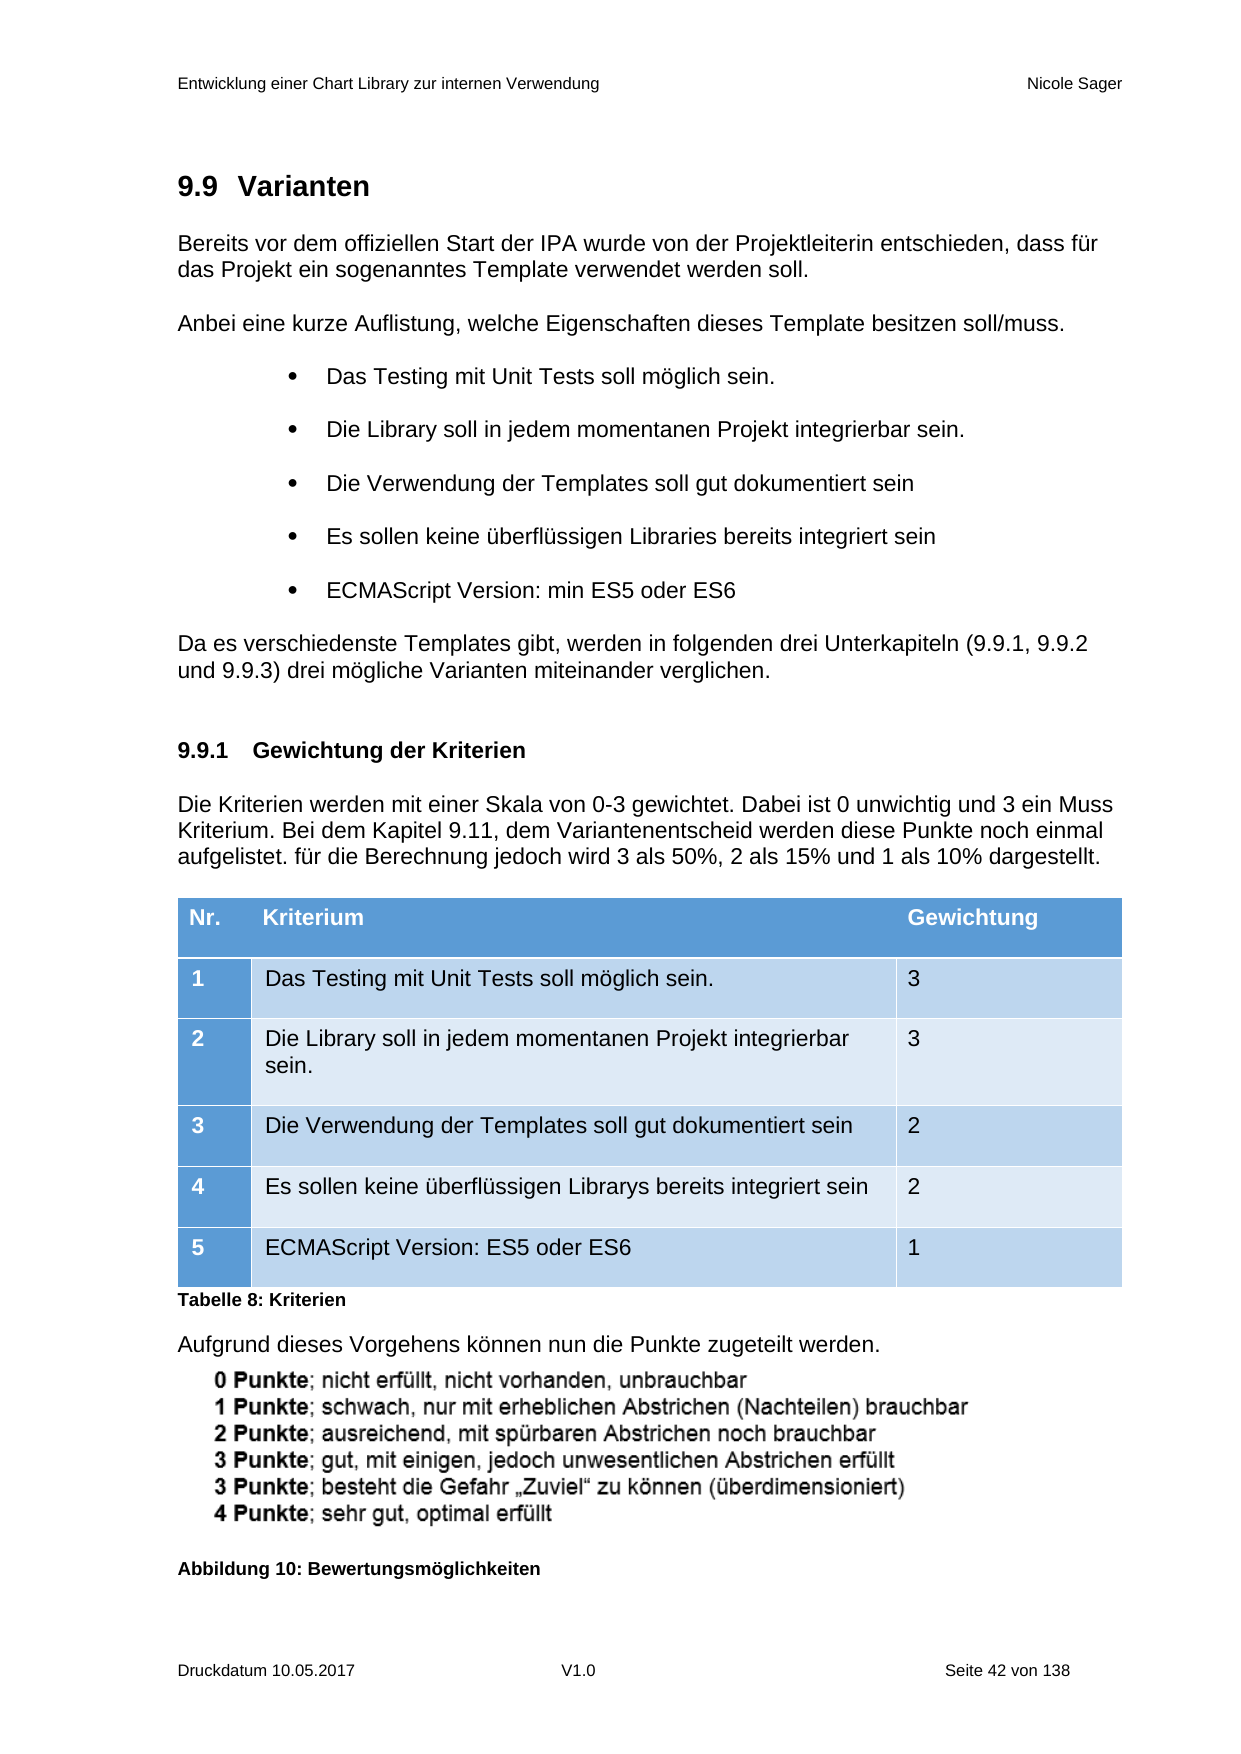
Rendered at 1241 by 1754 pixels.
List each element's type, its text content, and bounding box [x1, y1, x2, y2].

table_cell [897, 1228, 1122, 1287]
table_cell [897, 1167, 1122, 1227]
text Abbildung 13: Bewertungsmöglichkeiten [177, 1558, 1122, 1579]
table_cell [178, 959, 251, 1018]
text Tabelle 12: Kriterien [177, 1289, 1122, 1310]
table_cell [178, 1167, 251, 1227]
subtitle Varianten [177, 169, 1122, 203]
list Das Testing mit Unit Tests soll möglich sein. [288, 363, 1122, 389]
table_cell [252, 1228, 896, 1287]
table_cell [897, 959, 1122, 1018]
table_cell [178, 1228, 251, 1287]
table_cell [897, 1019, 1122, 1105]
text Bereits vor dem offiziellen Start der IPA wurde von der Projektleiterin entschieden, dass für das Projekt ein sogenanntes Template verwendet werden soll. [177, 230, 1122, 282]
list ECMAScript Version: min ES5 oder ES6 [288, 577, 1122, 603]
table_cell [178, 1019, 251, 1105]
text Da es verschiedenste Templates gibt, werden in folgenden drei Unterkapiteln (9.9.1, 9.9.2 und 9.9.3) drei mögliche Varianten miteinander verglichen. [177, 630, 1122, 683]
list Die Verwendung der Templates soll gut dokumentiert sein [288, 470, 1122, 496]
list Die Library soll in jedem momentanen Projekt integrierbar sein. [288, 416, 1122, 443]
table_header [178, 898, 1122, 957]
subtitle Gewichtung der Kriterien [177, 737, 1122, 763]
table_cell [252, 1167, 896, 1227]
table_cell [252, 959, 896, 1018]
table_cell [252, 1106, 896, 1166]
list Es sollen keine überflüssigen Libraries bereits integriert sein [288, 523, 1122, 550]
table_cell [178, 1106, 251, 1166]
text Anbei eine kurze Auflistung, welche Eigenschaften dieses Template besitzen soll/muss. [177, 309, 1122, 336]
text Die Kriterien werden mit einer Skala von 0-3 gewichtet. Dabei ist 0 unwichtig und 3 ein Muss Kriterium. Bei dem Kapitel 9.11, dem Variantenentscheid werden diese Punkte noch einmal aufgelistet. für die Berechnung jedoch wird 3 als 50%, 2 als 15% und 1 als 10% dargestellt. [177, 791, 1122, 869]
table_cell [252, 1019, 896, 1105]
picture [177, 1357, 1011, 1531]
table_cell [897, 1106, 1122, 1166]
